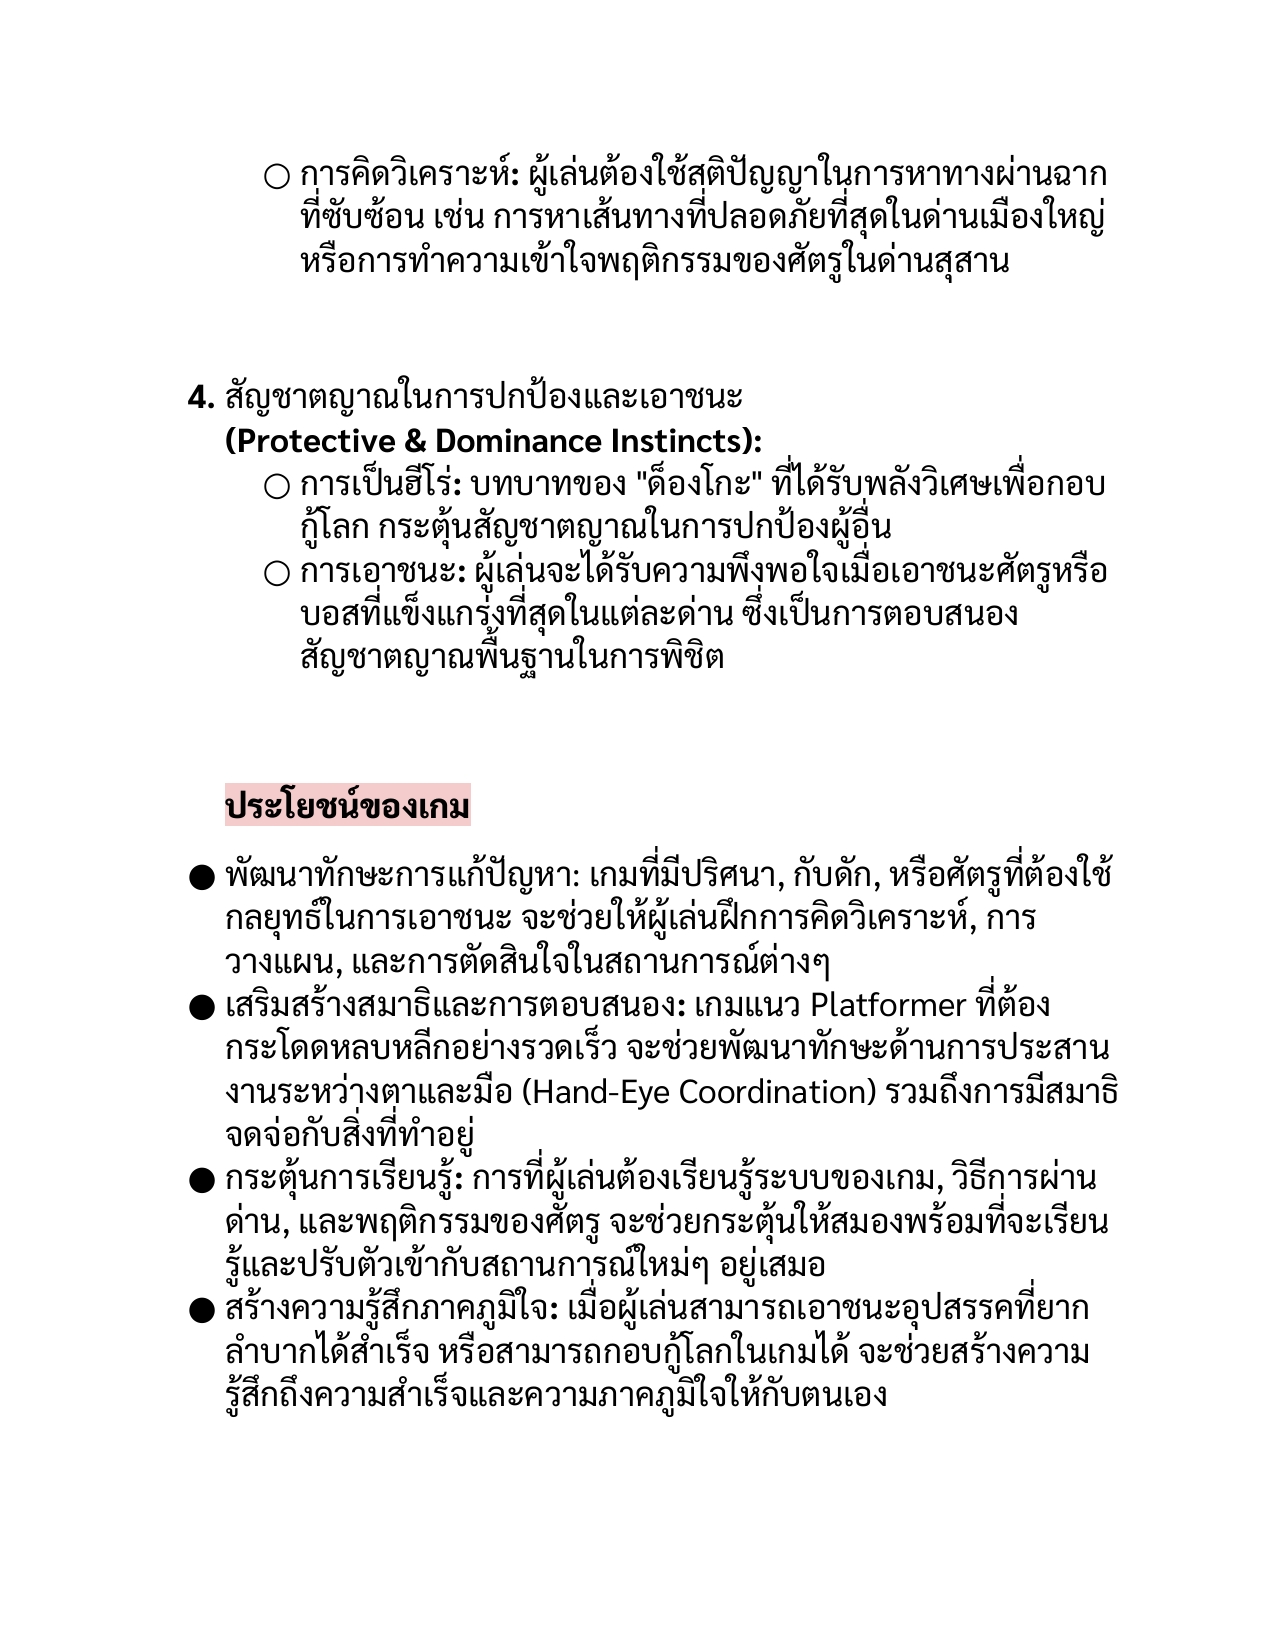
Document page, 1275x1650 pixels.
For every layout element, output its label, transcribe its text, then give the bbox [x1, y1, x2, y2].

list การเป็นฮีโร่: บทบาทของ "ด็องโกะ" ที่ได้รับพลังวิเศษเพื่อกอบกู้โลก กระตุ้นสัญชาตญาณในการปกป้องผู้อื่น [262, 460, 1125, 547]
list การเอาชนะ: ผู้เล่นจะได้รับความพึงพอใจเมื่อเอาชนะศัตรูหรือบอสที่แข็งแกร่งที่สุดในแต่ละด่าน ซึ่งเป็นการตอบสนองสัญชาตญาณพื้นฐานในการพิชิต [262, 547, 1125, 677]
list สร้างความรู้สึกภาคภูมิใจ: เมื่อผู้เล่นสามารถเอาชนะอุปสรรคที่ยากลำบากได้สำเร็จ หรือสามารถกอบกู้โลกในเกมได้ จะช่วยสร้างความรู้สึกถึงความสำเร็จและความภาคภูมิใจให้กับตนเอง [187, 1284, 1125, 1414]
list กระตุ้นการเรียนรู้: การที่ผู้เล่นต้องเรียนรู้ระบบของเกม, วิธีการผ่านด่าน, และพฤติกรรมของศัตรู จะช่วยกระตุ้นให้สมองพร้อมที่จะเรียนรู้และปรับตัวเข้ากับสถานการณ์ใหม่ๆ อยู่เสมอ [187, 1154, 1125, 1284]
list พัฒนาทักษะการแก้ปัญหา: เกมที่มีปริศนา, กับดัก, หรือศัตรูที่ต้องใช้กลยุทธ์ในการเอาชนะ จะช่วยให้ผู้เล่นฝึกการคิดวิเคราะห์, การวางแผน, และการตัดสินใจในสถานการณ์ต่างๆ [187, 851, 1125, 981]
list เสริมสร้างสมาธิและการตอบสนอง: เกมแนว Platformer ที่ต้องกระโดดหลบหลีกอย่างรวดเร็ว จะช่วยพัฒนาทักษะด้านการประสานงานระหว่างตาและมือ (Hand-Eye Coordination) รวมถึงการมีสมาธิจดจ่อกับสิ่งที่ทำอยู่ [187, 981, 1125, 1154]
list สัญชาตญาณในการปกป้องและเอาชนะ (Protective & Dominance Instincts): [187, 373, 1125, 460]
subtitle ประโยชน์ของเกม [150, 782, 1125, 826]
list การคิดวิเคราะห์: ผู้เล่นต้องใช้สติปัญญาในการหาทางผ่านฉากที่ซับซ้อน เช่น การหาเส้นทางที่ปลอดภัยที่สุดในด่านเมืองใหญ่ หรือการทำความเข้าใจพฤติกรรมของศัตรูในด่านสุสาน [262, 150, 1125, 280]
